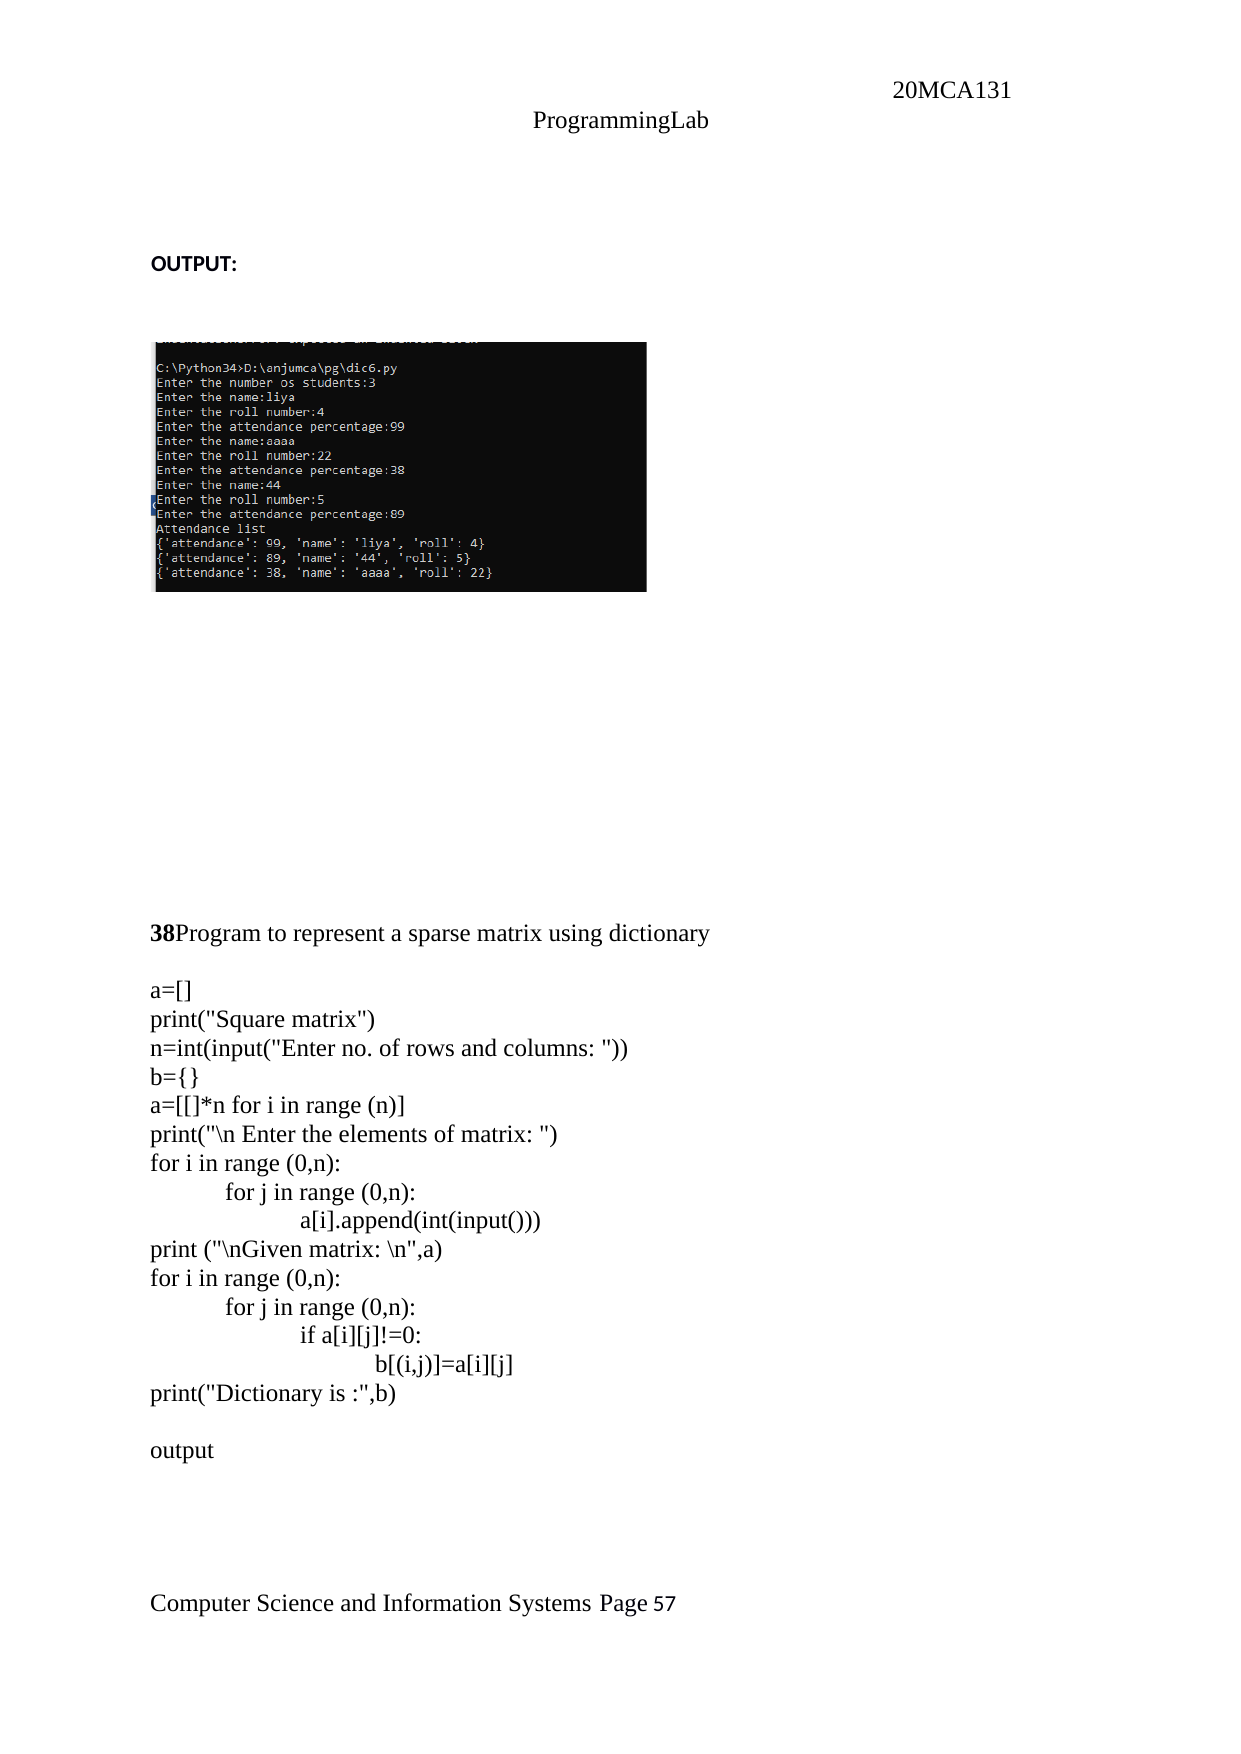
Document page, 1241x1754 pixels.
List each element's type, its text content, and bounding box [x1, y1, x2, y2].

text 38Program to represent a sparse matrix using dictionary [150, 918, 1092, 947]
text print("\n Enter the elements of matrix: ") [150, 1119, 1092, 1148]
text OUTPUT: [151, 249, 1092, 277]
text for j in range (0,n): [150, 1177, 1092, 1205]
text print ("\nGiven matrix: \n",a) [150, 1234, 1092, 1263]
text for i in range (0,n): [150, 1263, 1092, 1292]
text print("Square matrix") [150, 1004, 1092, 1033]
text print("Dictionary is :",b) [150, 1378, 1092, 1407]
text a=[] [150, 975, 1092, 1004]
text n=int(input("Enter no. of rows and columns: ")) [150, 1033, 1092, 1062]
text output [150, 1435, 1092, 1464]
text a[i].append(int(input())) [150, 1205, 1092, 1234]
text for j in range (0,n): [150, 1292, 1092, 1320]
text for i in range (0,n): [150, 1148, 1092, 1177]
text b={} [150, 1062, 1092, 1090]
text a=[[]*n for i in range (n)] [150, 1090, 1092, 1119]
text b[(i,j)]=a[i][j] [150, 1349, 1092, 1378]
picture [150, 342, 647, 592]
text if a[i][j]!=0: [150, 1320, 1092, 1349]
